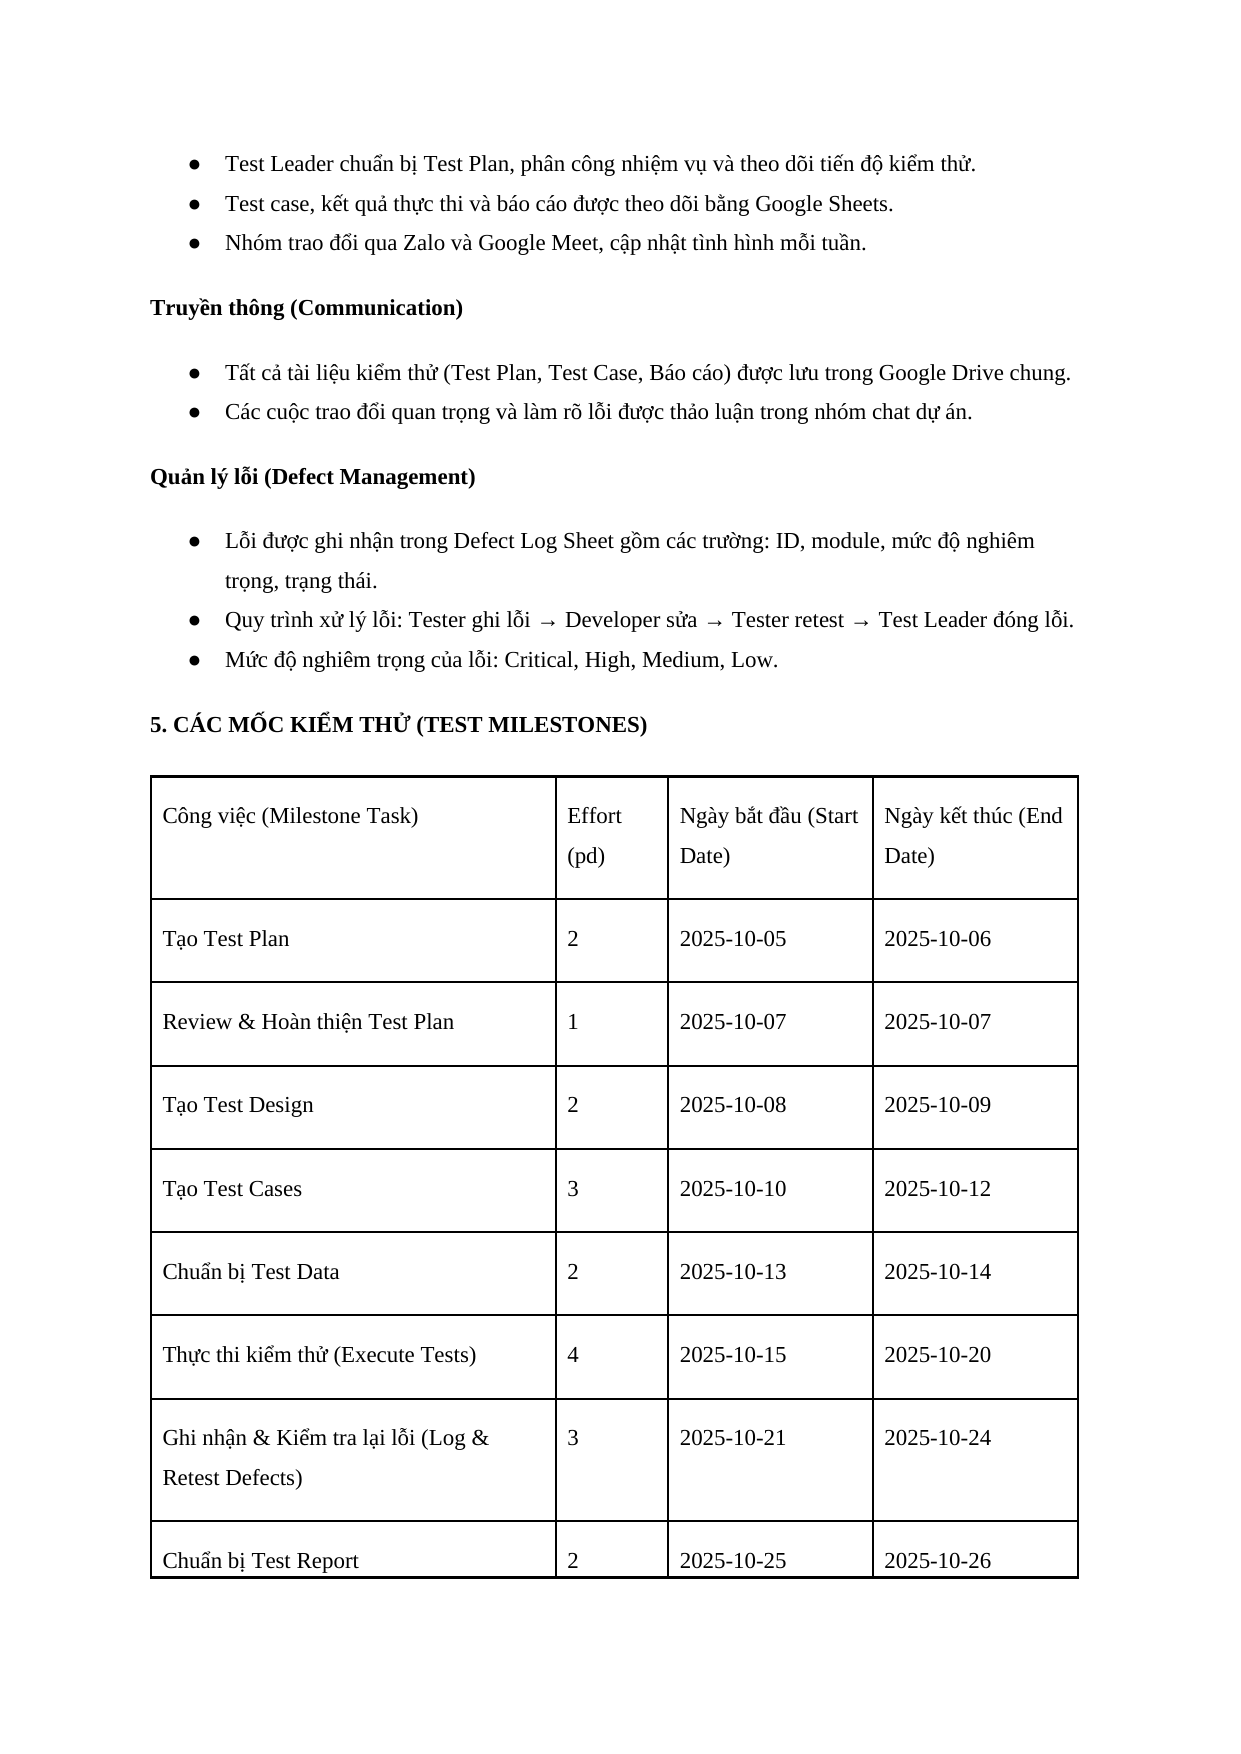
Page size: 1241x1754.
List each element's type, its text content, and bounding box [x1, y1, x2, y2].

table_cell 2025-10-25 [669, 1522, 872, 1576]
table_header Công việc (Milestone Task) [152, 778, 555, 898]
table_cell 1 [557, 983, 667, 1064]
table_cell 2025-10-12 [874, 1150, 1077, 1231]
table_cell 2 [557, 1067, 667, 1148]
table_cell Tạo Test Cases [152, 1150, 555, 1231]
table_cell Tạo Test Design [152, 1067, 555, 1148]
table_cell Ghi nhận & Kiểm tra lại lỗi (Log & Retest Defects) [152, 1400, 555, 1520]
table_cell Review & Hoàn thiện Test Plan [152, 983, 555, 1064]
table_cell 2025-10-07 [669, 983, 872, 1064]
table_cell 2 [557, 1233, 667, 1314]
table_cell 3 [557, 1150, 667, 1231]
list Mức độ nghiêm trọng của lỗi: Critical, High, Medium, Low. [187, 646, 1090, 673]
table_cell 2025-10-14 [874, 1233, 1077, 1314]
text Quản lý lỗi (Defect Management) [150, 463, 1090, 489]
list Nhóm trao đổi qua Zalo và Google Meet, cập nhật tình hình mỗi tuần. [187, 229, 1090, 256]
text 5. CÁC MỐC KIỂM THỬ (TEST MILESTONES) [150, 711, 1090, 737]
table_cell Chuẩn bị Test Data [152, 1233, 555, 1314]
table_cell Thực thi kiểm thử (Execute Tests) [152, 1316, 555, 1397]
table_cell 2025-10-15 [669, 1316, 872, 1397]
table_header Ngày kết thúc (End Date) [874, 778, 1077, 898]
list Test case, kết quả thực thi và báo cáo được theo dõi bằng Google Sheets. [187, 190, 1090, 216]
table_cell 2025-10-13 [669, 1233, 872, 1314]
table_cell 2025-10-24 [874, 1400, 1077, 1520]
table_header Effort (pd) [557, 778, 667, 898]
table_cell 2025-10-10 [669, 1150, 872, 1231]
table_cell 2025-10-26 [874, 1522, 1077, 1576]
table_cell 2025-10-20 [874, 1316, 1077, 1397]
list Test Leader chuẩn bị Test Plan, phân công nhiệm vụ và theo dõi tiến độ kiểm thử. [187, 150, 1090, 176]
text Truyền thông (Communication) [150, 294, 1090, 320]
list Lỗi được ghi nhận trong Defect Log Sheet gồm các trường: ID, module, mức độ nghiêm trọng, trạng thái. [187, 527, 1090, 593]
table_header Ngày bắt đầu (Start Date) [669, 778, 872, 898]
table_cell 4 [557, 1316, 667, 1397]
table_cell 2 [557, 900, 667, 981]
table_cell 2025-10-09 [874, 1067, 1077, 1148]
table_cell 2025-10-05 [669, 900, 872, 981]
table_cell 2025-10-21 [669, 1400, 872, 1520]
list Các cuộc trao đổi quan trọng và làm rõ lỗi được thảo luận trong nhóm chat dự án. [187, 398, 1090, 425]
table_cell Tạo Test Plan [152, 900, 555, 981]
list Tất cả tài liệu kiểm thử (Test Plan, Test Case, Báo cáo) được lưu trong Google Drive chung. [187, 358, 1090, 385]
table_cell 2025-10-08 [669, 1067, 872, 1148]
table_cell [152, 1522, 555, 1576]
table_cell 2 [557, 1522, 667, 1576]
table_cell 2025-10-06 [874, 900, 1077, 981]
table_cell 3 [557, 1400, 667, 1520]
list Quy trình xử lý lỗi: Tester ghi lỗi → Developer sửa → Tester retest → Test Leader đóng lỗi. [187, 606, 1090, 633]
table_cell 2025-10-07 [874, 983, 1077, 1064]
